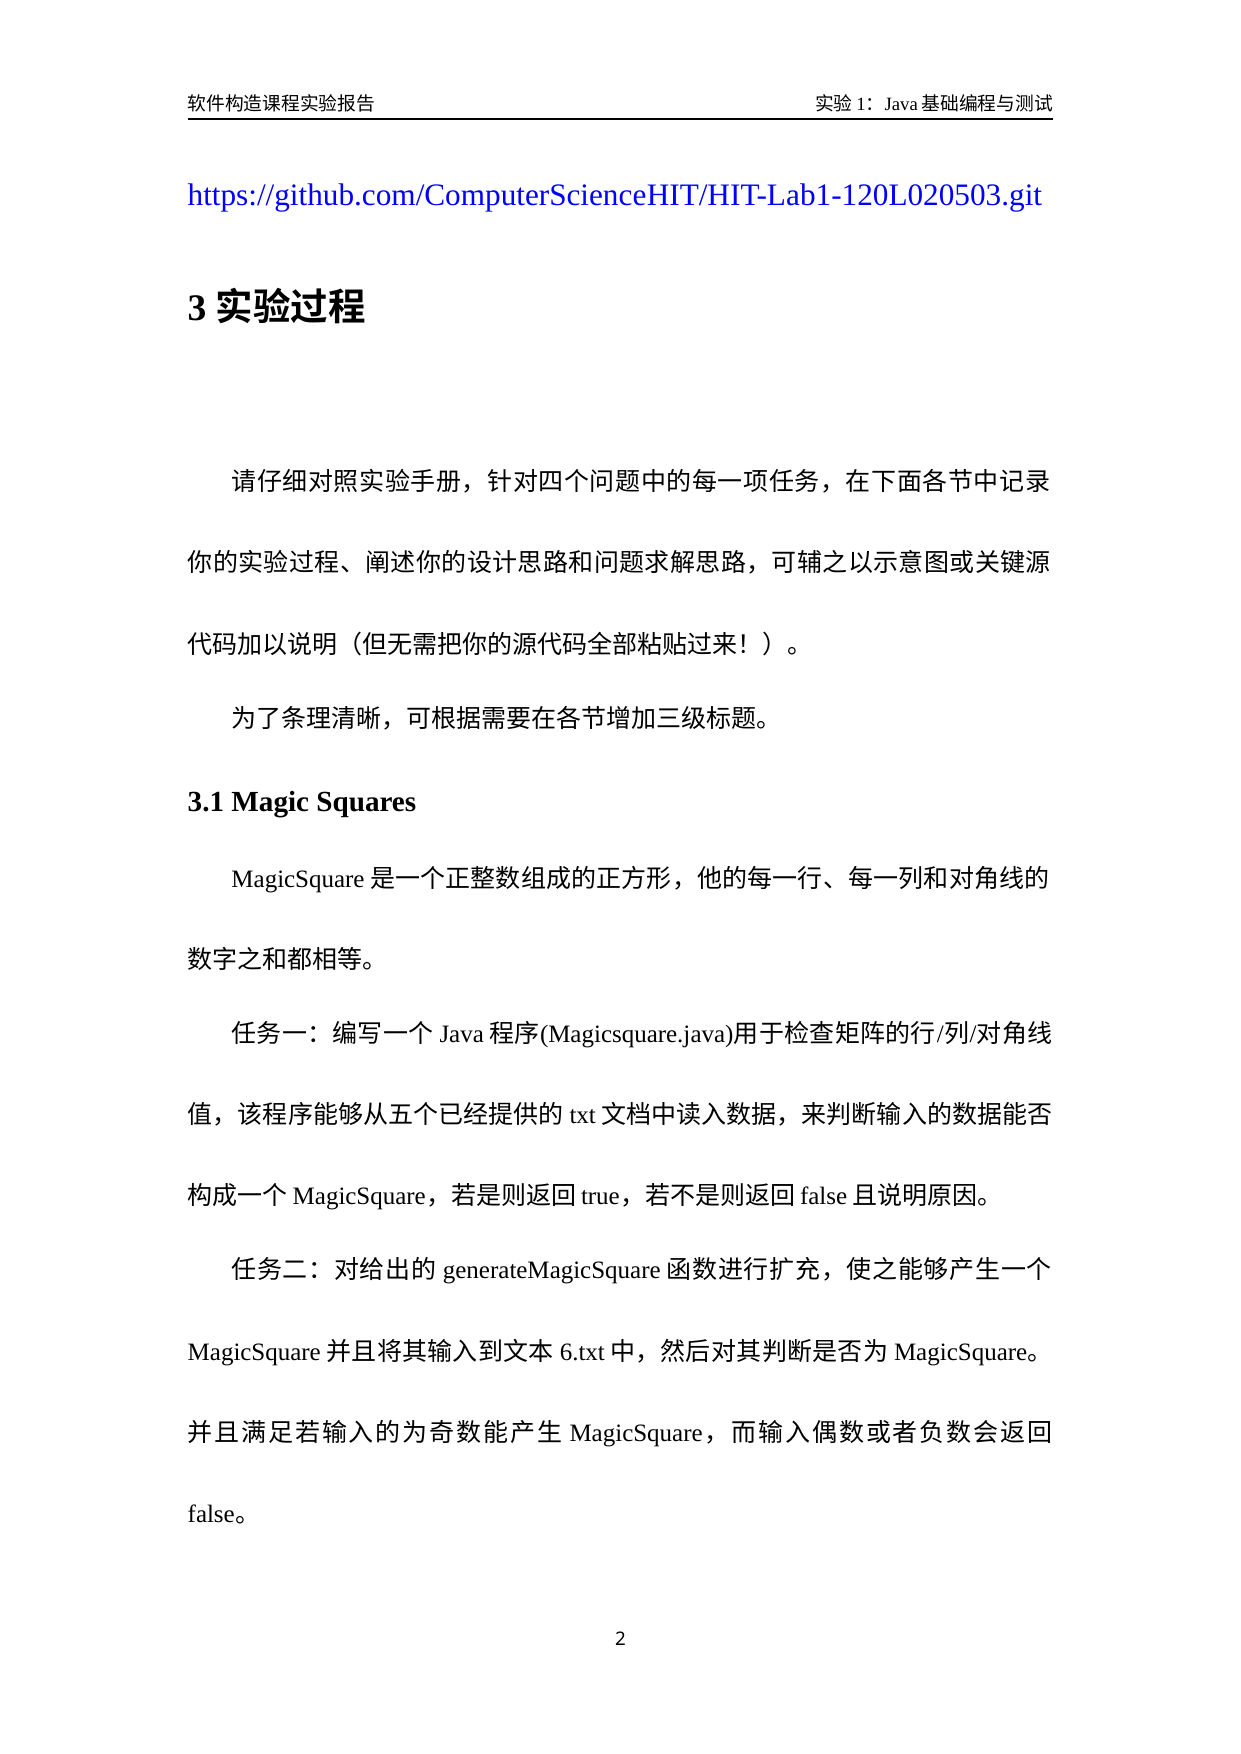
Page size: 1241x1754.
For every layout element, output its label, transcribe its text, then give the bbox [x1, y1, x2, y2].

text 为了条理清晰，可根据需要在各节增加三级标题。 [187, 684, 1053, 749]
subtitle Magic Squares [187, 768, 1053, 833]
text MagicSquare是一个正整数组成的正方形，他的每一行、每一列和对角线的数字之和都相等。 [187, 844, 1053, 990]
text 请仔细对照实验手册，针对四个问题中的每一项任务，在下面各节中记录你的实验过程、阐述你的设计思路和问题求解思路，可辅之以示意图或关键源代码加以说明（但无需把你的源代码全部粘贴过来！）。 [187, 447, 1053, 675]
text 任务一：编写一个Java程序(Magicsquare.java)用于检查矩阵的行/列/对角线值，该程序能够从五个已经提供的txt文档中读入数据，来判断输入的数据能否构成一个MagicSquare，若是则返回true，若不是则返回false且说明原因。 [187, 999, 1053, 1226]
text 任务二：对给出的generateMagicSquare函数进行扩充，使之能够产生一个MagicSquare并且将其输入到文本6.txt中，然后对其判断是否为MagicSquare。并且满足若输入的为奇数能产生MagicSquare，而输入偶数或者负数会返回false。 [187, 1236, 1053, 1544]
text https://github.com/ComputerScienceHIT/HIT-Lab1-120L020503.git [187, 162, 1053, 227]
subtitle 实验过程 [187, 271, 1053, 336]
